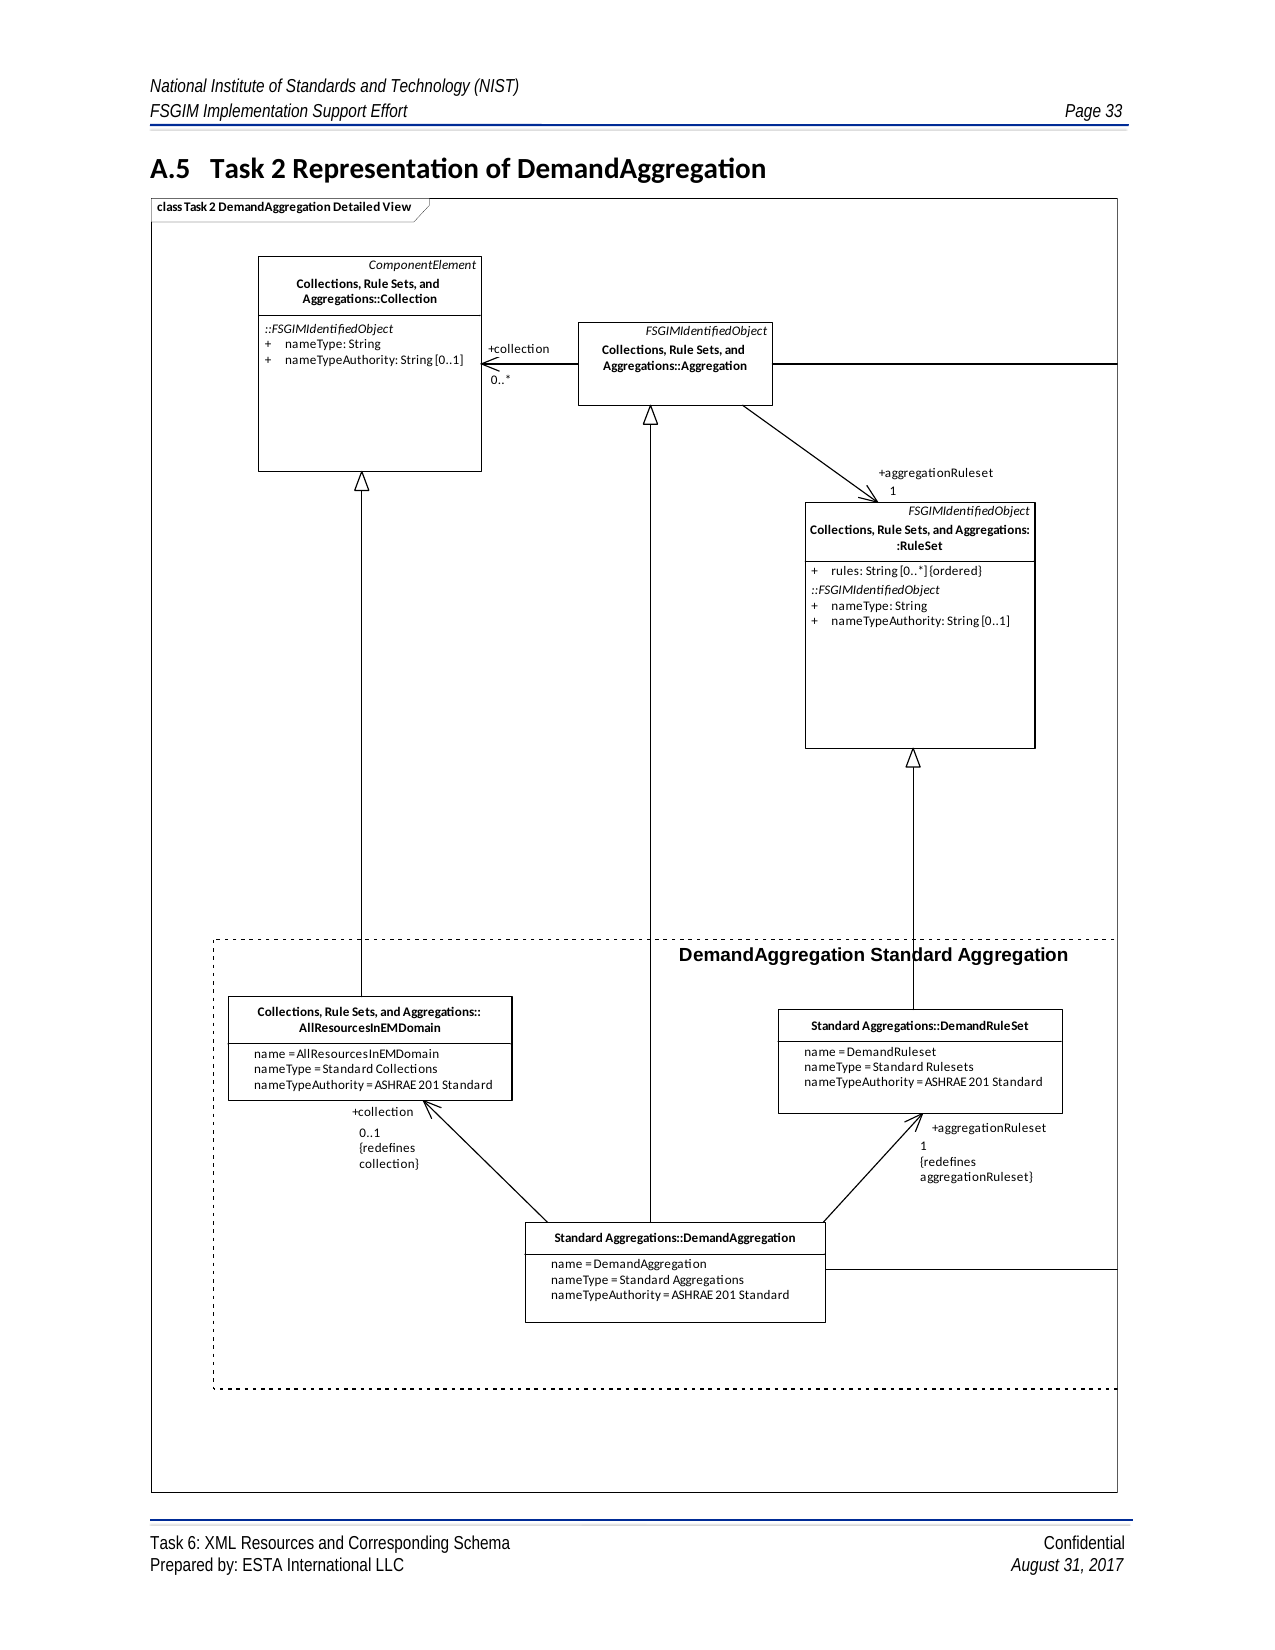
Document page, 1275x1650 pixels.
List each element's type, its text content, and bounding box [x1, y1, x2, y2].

text Task 2 Representation of DemandAggregation [150, 150, 1125, 186]
